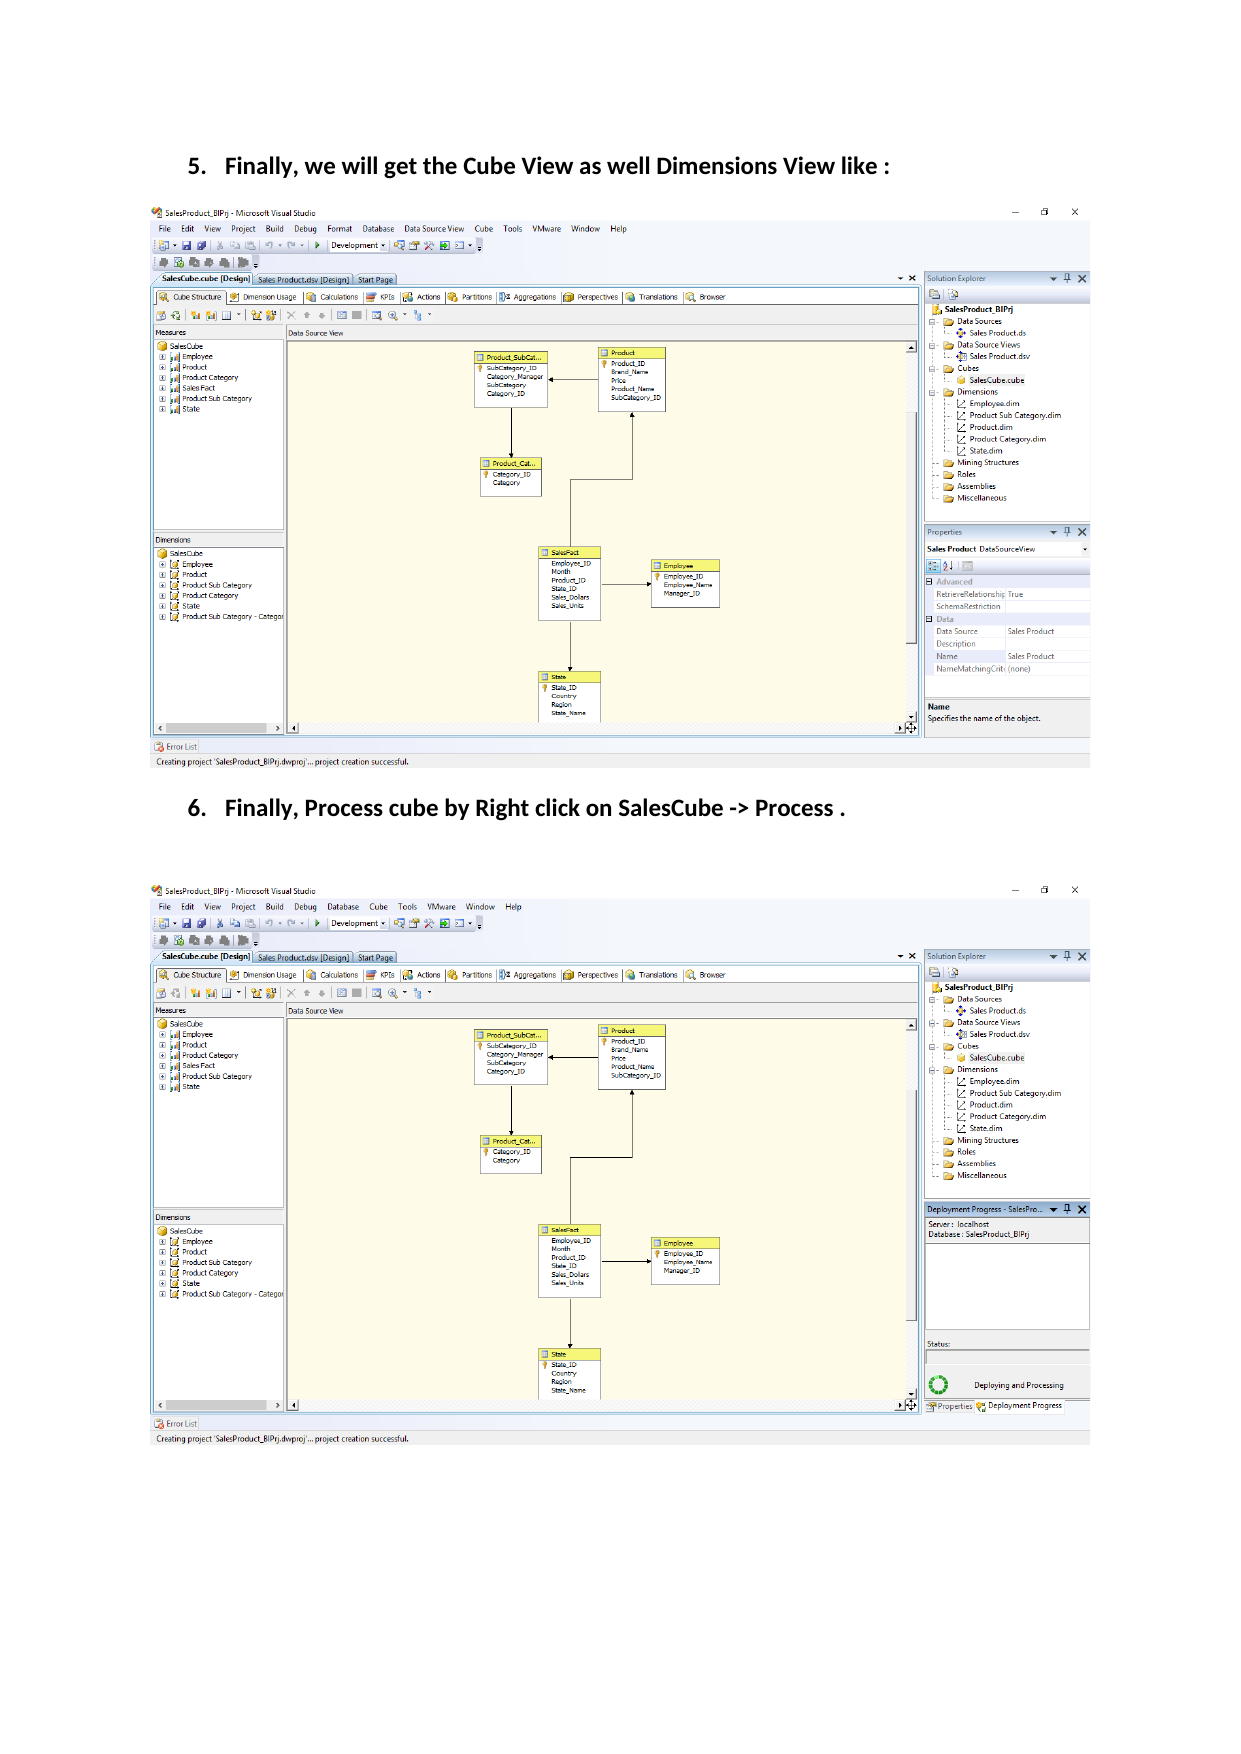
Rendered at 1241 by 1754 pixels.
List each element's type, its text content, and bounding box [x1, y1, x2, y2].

picture [150, 205, 1091, 768]
list Finally, Process cube by Right click on SalesCube -> Process . [187, 792, 1090, 823]
list Finally, we will get the Cube View as well Dimensions View like : [187, 150, 1090, 181]
picture [150, 883, 1091, 1445]
